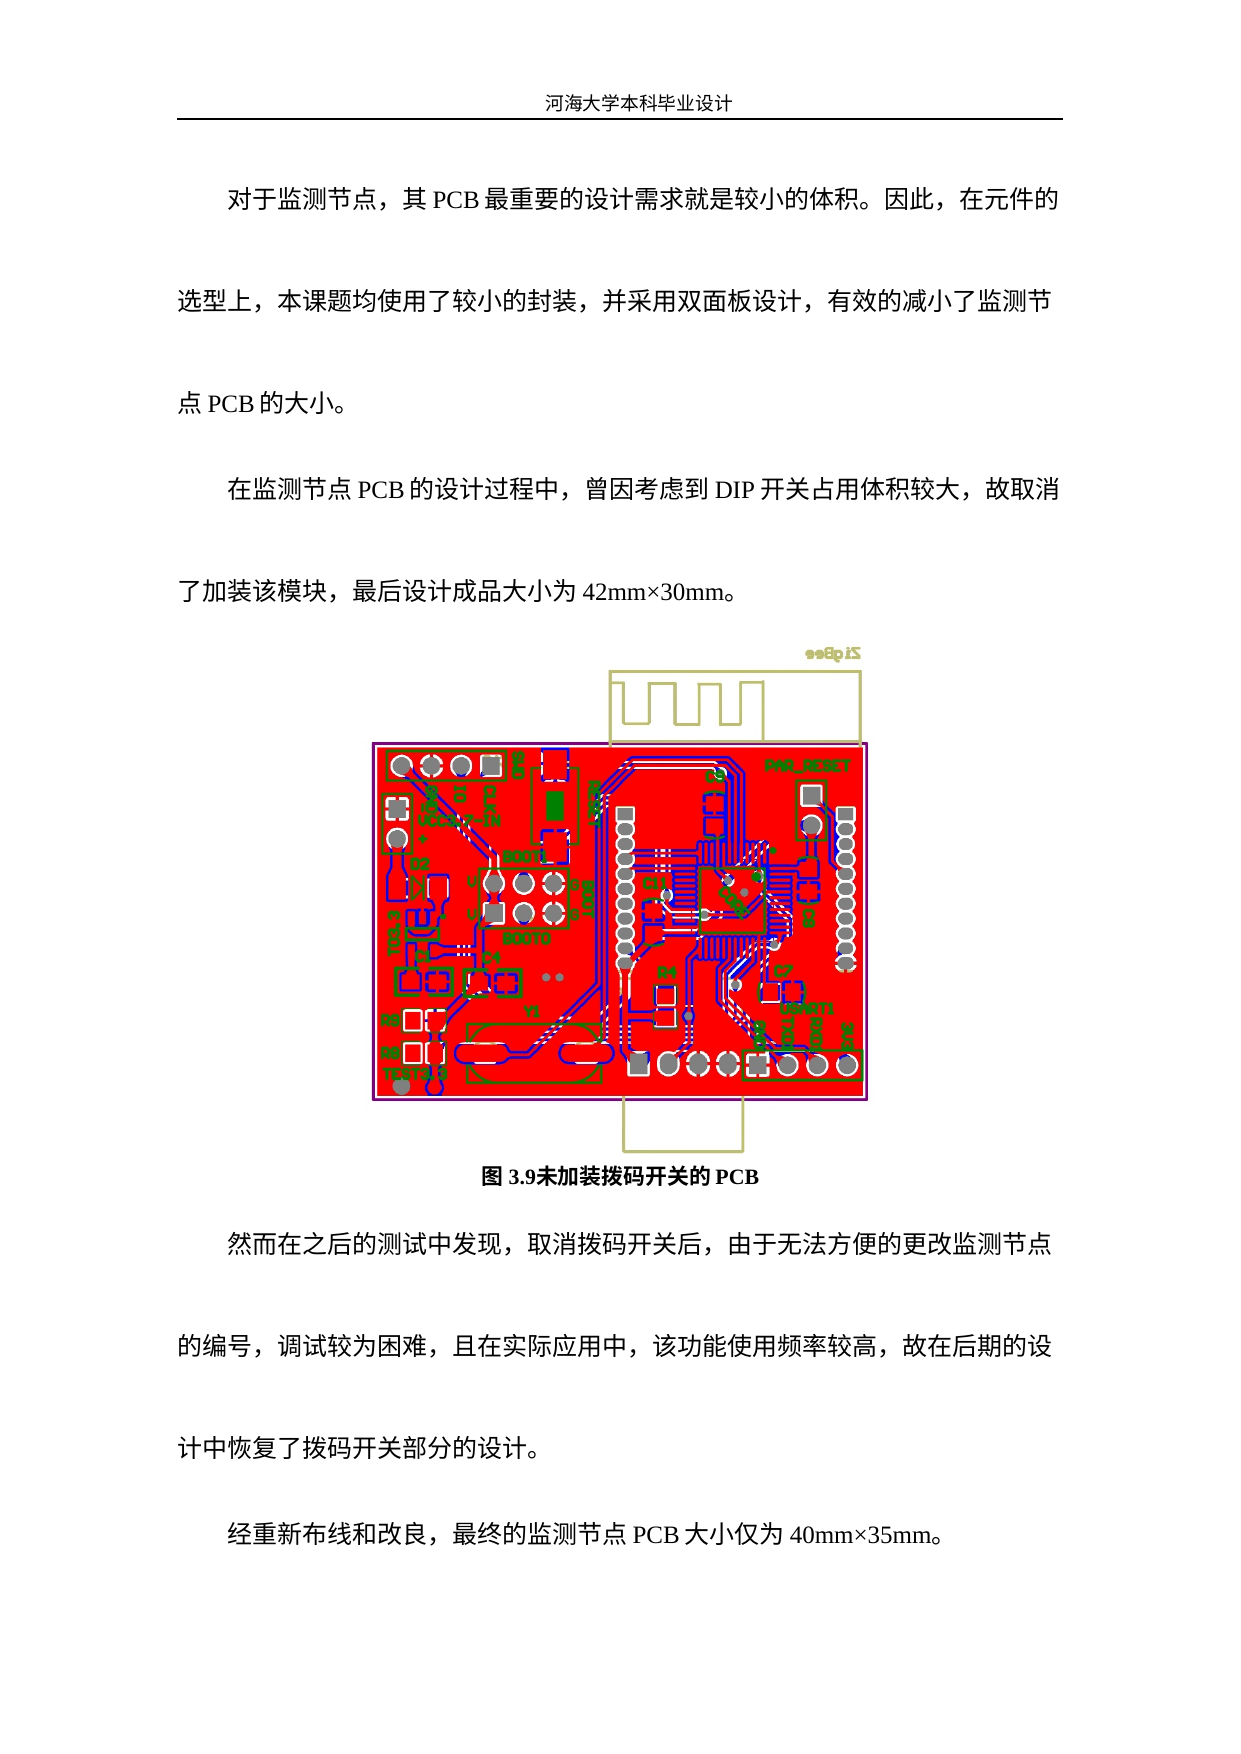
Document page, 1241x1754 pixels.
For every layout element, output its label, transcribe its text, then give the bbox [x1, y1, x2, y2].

text 然而在之后的测试中发现，取消拨码开关后，由于无法方便的更改监测节点的编号，调试较为困难，且在实际应用中，该功能使用频率较高，故在后期的设计中恢复了拨码开关部分的设计。 [177, 1209, 1063, 1480]
picture [286, 641, 955, 1158]
text 对于监测节点，其PCB最重要的设计需求就是较小的体积。因此，在元件的选型上，本课题均使用了较小的封装，并采用双面板设计，有效的减小了监测节点PCB的大小。 [177, 164, 1063, 436]
text 经重新布线和改良，最终的监测节点PCB大小仅为40mm×35mm。 [177, 1498, 1063, 1566]
text 在监测节点PCB的设计过程中，曾因考虑到DIP开关占用体积较大，故取消了加装该模块，最后设计成品大小为42mm×30mm。 [177, 454, 1063, 623]
